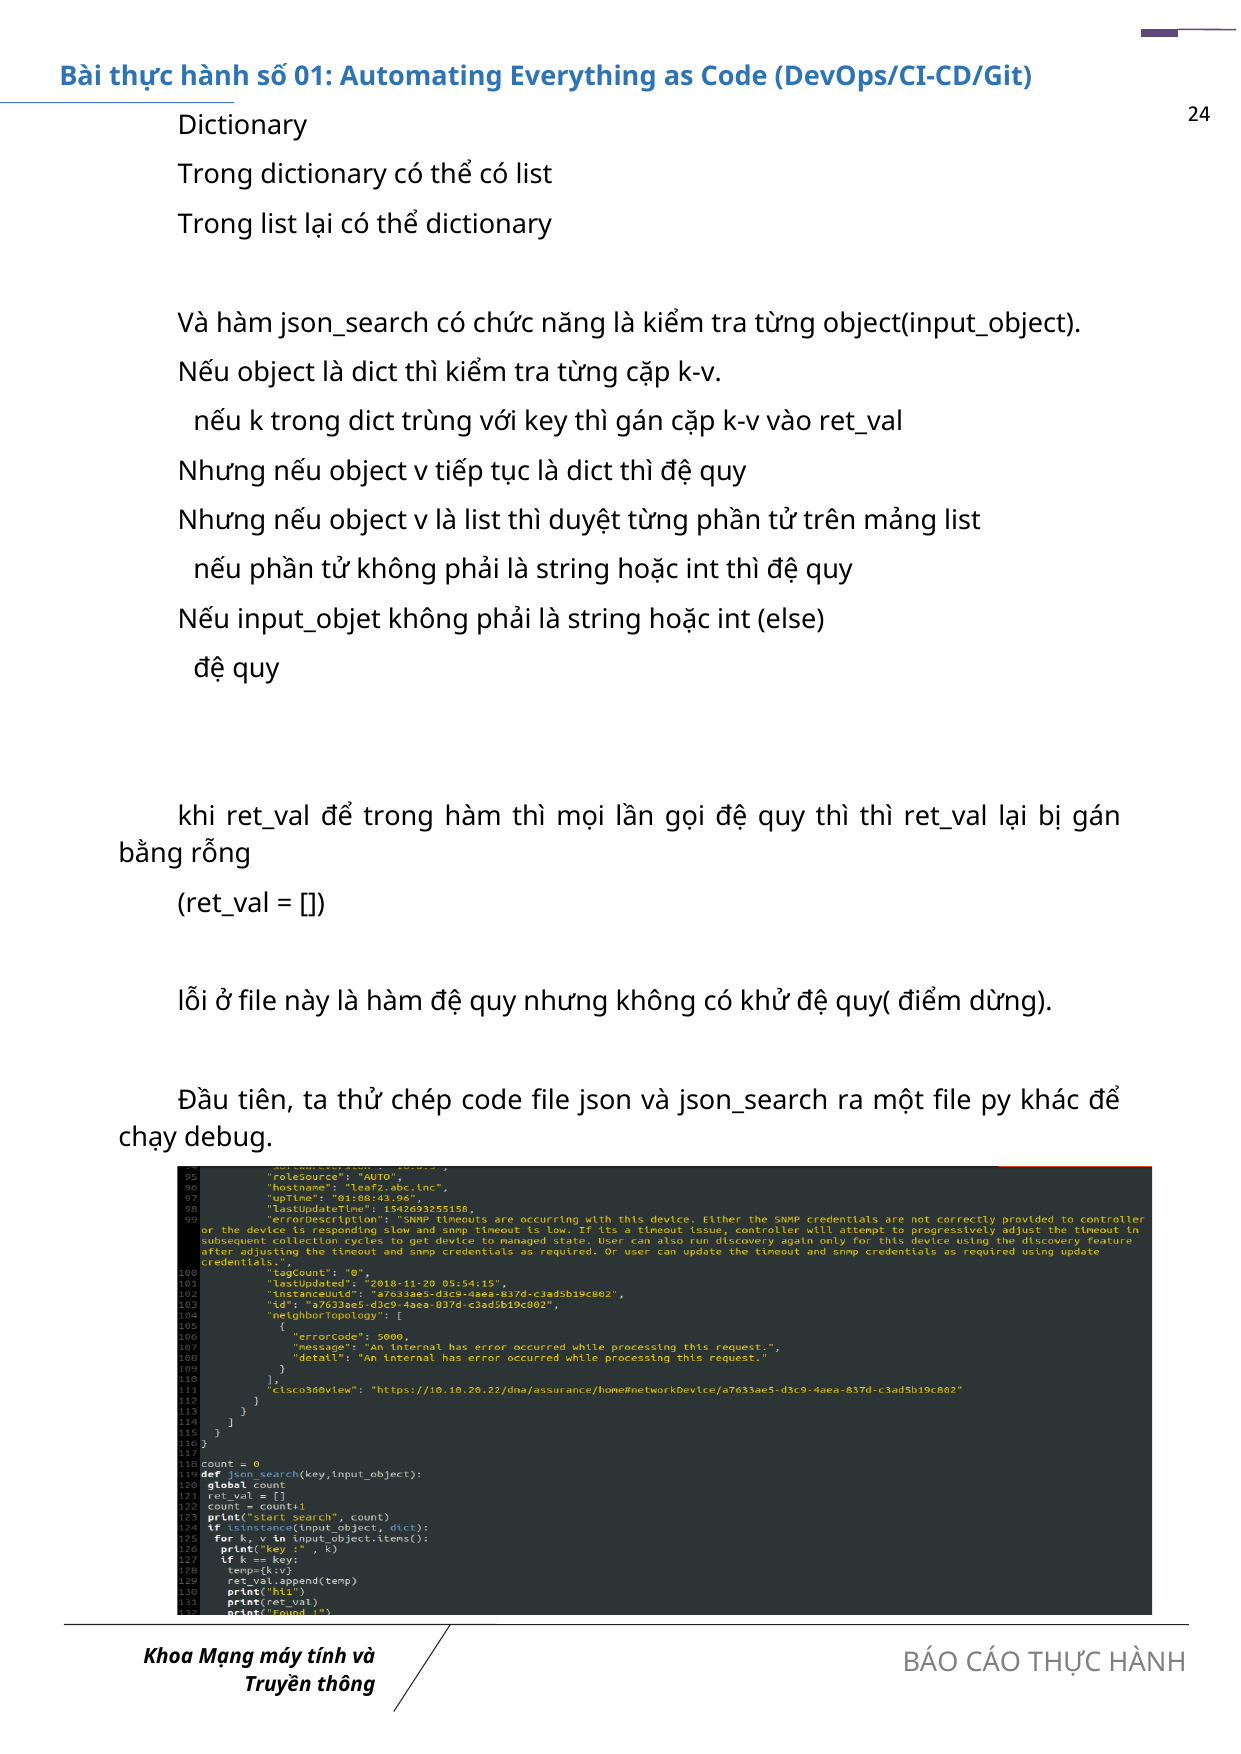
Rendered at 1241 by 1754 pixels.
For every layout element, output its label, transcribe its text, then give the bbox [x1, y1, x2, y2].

text Và hàm json_search có chức năng là kiểm tra từng object(input_object). [118, 303, 1122, 340]
text Nếu object là dict thì kiểm tra từng cặp k-v. [118, 352, 1122, 389]
text nếu phần tử không phải là string hoặc int thì đệ quy [118, 550, 1122, 587]
text khi ret_val để trong hàm thì mọi lần gọi đệ quy thì thì ret_val lại bị gán bằng rỗng [118, 797, 1122, 871]
text đệ quy [118, 649, 1122, 686]
text Nhưng nếu object v tiếp tục là dict thì đệ quy [118, 451, 1122, 488]
text lỗi ở file này là hàm đệ quy nhưng không có khử đệ quy( điểm dừng). [118, 982, 1122, 1019]
text nếu k trong dict trùng với key thì gán cặp k-v vào ret_val [118, 402, 1122, 439]
text Nếu input_objet không phải là string hoặc int (else) [118, 599, 1122, 636]
text Đầu tiên, ta thử chép code file json và json_search ra một file py khác để chạy debug. [118, 1081, 1122, 1154]
text Trong dictionary có thể có list [118, 155, 1122, 192]
text Dictionary [118, 106, 1122, 142]
picture [177, 1166, 1153, 1615]
text Nhưng nếu object v là list thì duyệt từng phần tử trên mảng list [118, 501, 1122, 537]
text Trong list lại có thể dictionary [118, 204, 1122, 241]
text (ret_val = []) [118, 883, 1122, 920]
